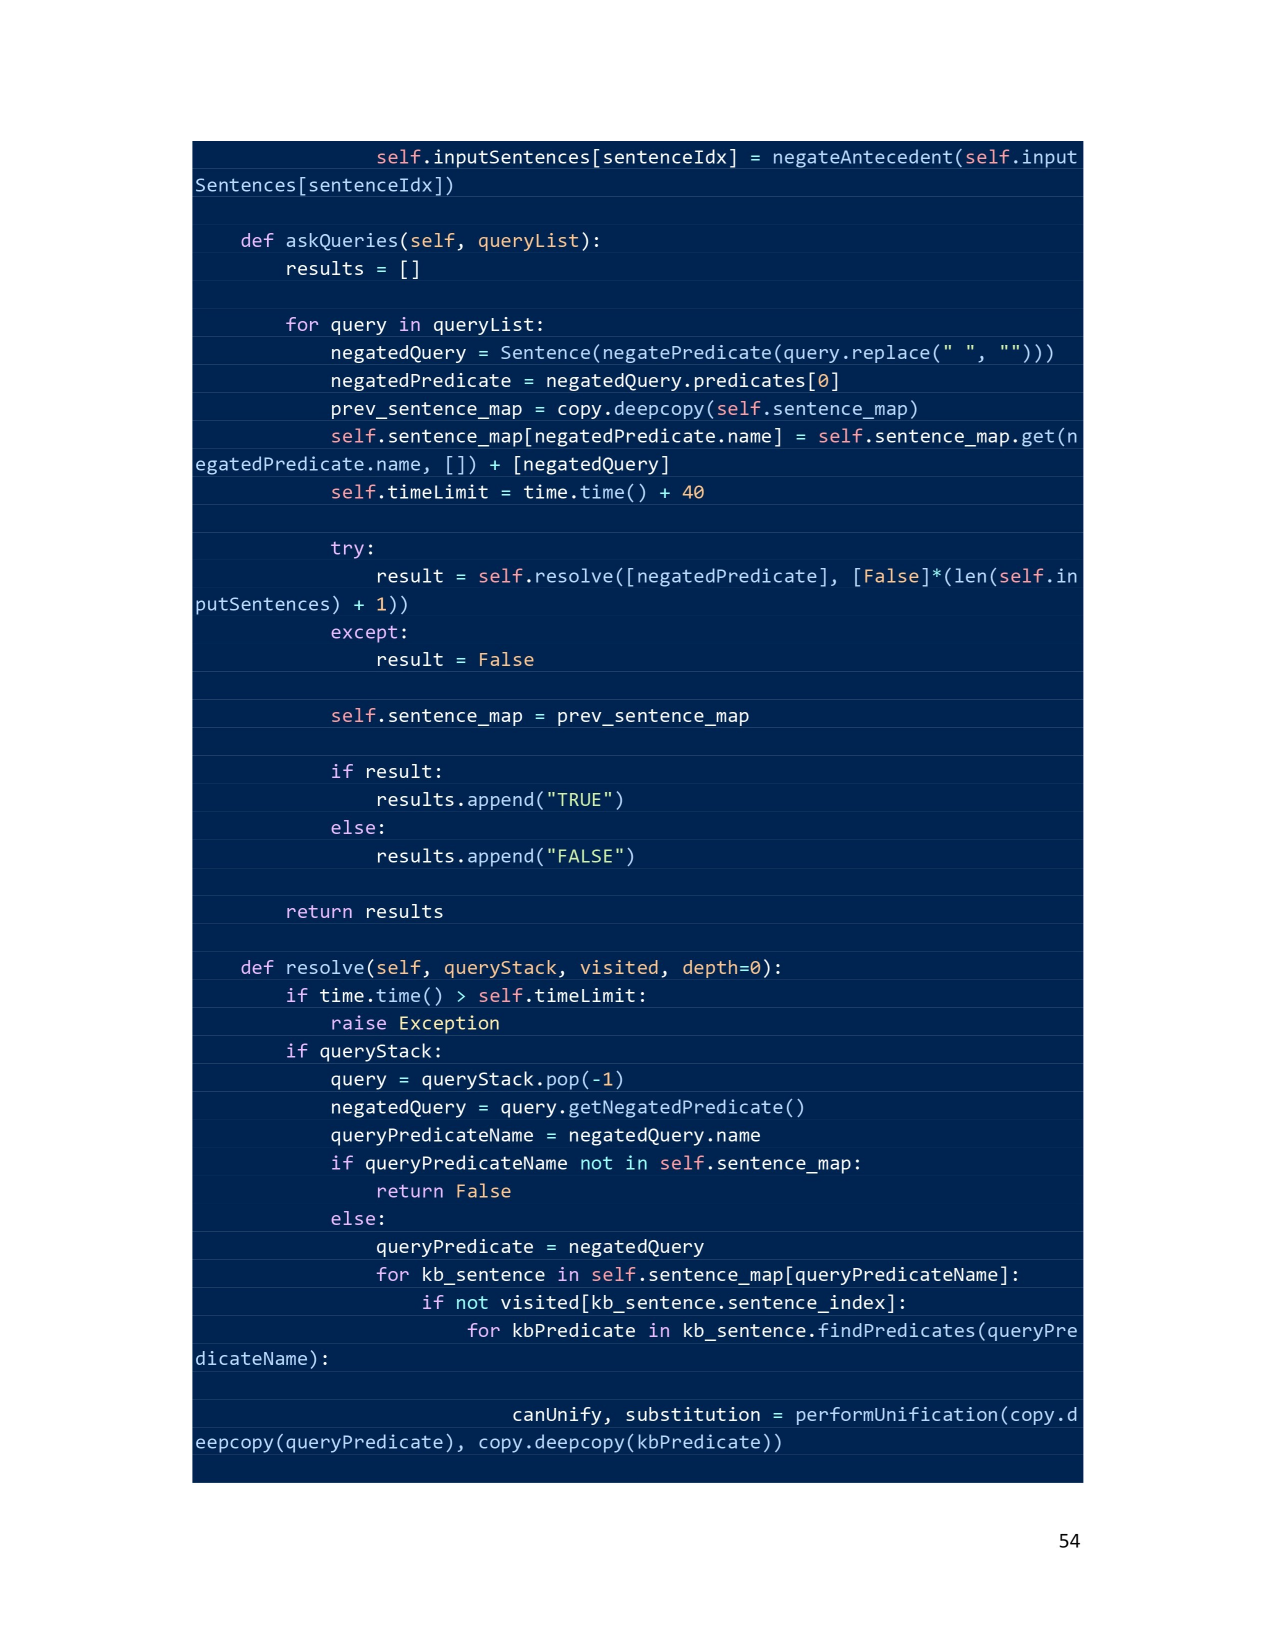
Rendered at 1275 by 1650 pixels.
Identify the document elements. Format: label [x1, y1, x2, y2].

picture [191, 141, 1084, 1548]
